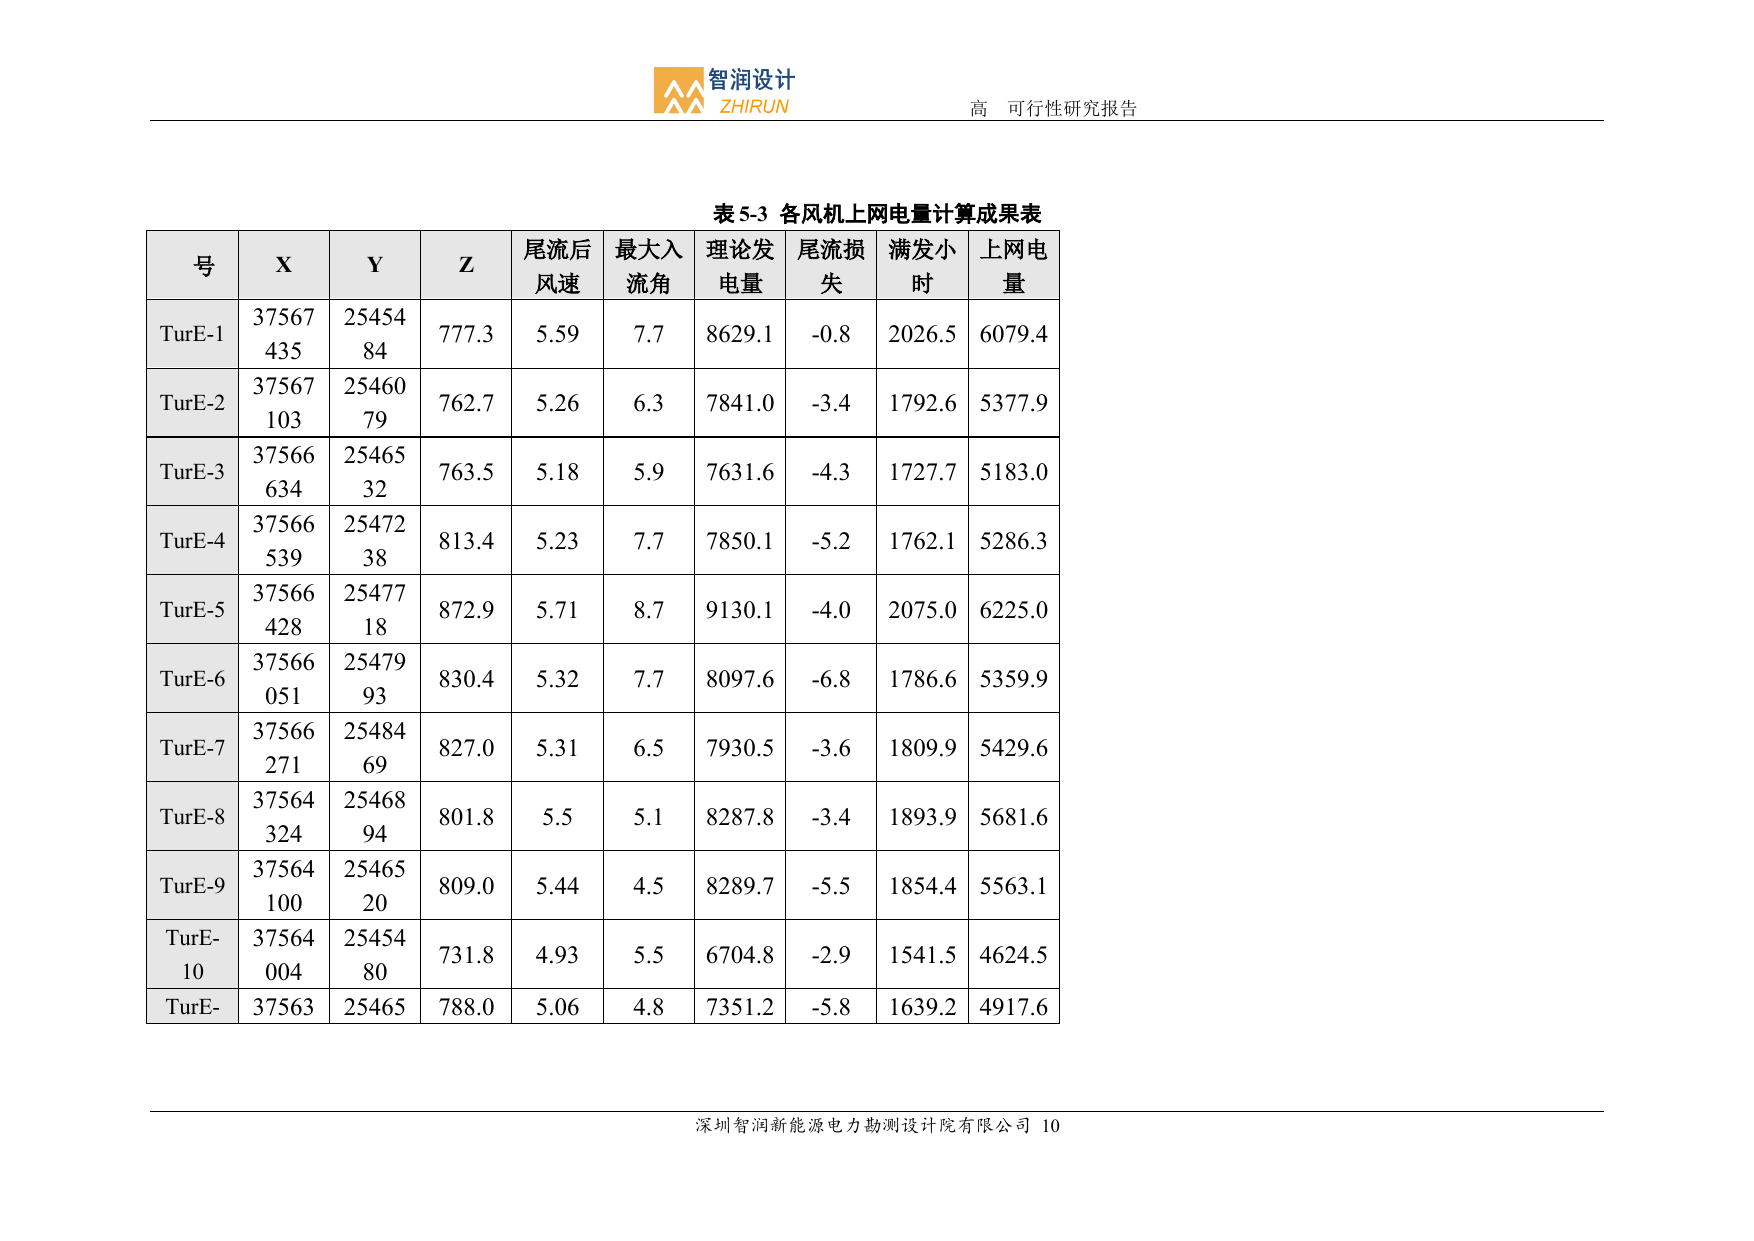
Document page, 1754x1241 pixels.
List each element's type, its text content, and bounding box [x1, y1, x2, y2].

table_cell 37566634 [239, 438, 329, 505]
table_cell 5.1 [604, 782, 694, 850]
table_cell 2026.5 [877, 300, 968, 367]
table_cell -5.8 [786, 989, 876, 1023]
table_cell 7.7 [604, 506, 694, 574]
text 表5-3 各风机上网电量计算成果表 [150, 196, 1604, 229]
table_cell 4917.6 [969, 989, 1059, 1023]
table_cell 809.0 [421, 851, 511, 919]
table_cell 2545484 [330, 300, 420, 367]
table_cell 5681.6 [969, 782, 1059, 850]
table_cell 4.5 [604, 851, 694, 919]
table_cell 2547238 [330, 506, 420, 574]
table_cell 5.5 [604, 920, 694, 988]
table_cell 762.7 [421, 369, 511, 436]
table_cell TurE-6 [147, 644, 238, 712]
table_cell 827.0 [421, 713, 511, 781]
table_cell 7631.6 [695, 438, 785, 505]
table_cell TurE-1 [147, 300, 238, 367]
table_cell 37566539 [239, 506, 329, 574]
table_cell 830.4 [421, 644, 511, 712]
table_cell 7351.2 [695, 989, 785, 1023]
table_cell 7.7 [604, 300, 694, 367]
table_cell -5.5 [786, 851, 876, 919]
table_cell 1639.2 [877, 989, 968, 1023]
table_cell -4.3 [786, 438, 876, 505]
table_cell -3.4 [786, 782, 876, 850]
table_cell 788.0 [421, 989, 511, 1023]
table_cell 7841.0 [695, 369, 785, 436]
table_cell 2547993 [330, 644, 420, 712]
table_cell 8629.1 [695, 300, 785, 367]
table_cell 2546532 [330, 438, 420, 505]
table_cell TurE-8 [147, 782, 238, 850]
table_cell -3.4 [786, 369, 876, 436]
table_cell 5.44 [512, 851, 603, 919]
table_cell 8.7 [604, 575, 694, 643]
table_header 满发小时 [877, 231, 968, 298]
table_header 编号 [147, 231, 238, 298]
table_cell 5.18 [512, 438, 603, 505]
table_cell TurE-10 [147, 920, 238, 988]
table_header 理论发电量 [695, 231, 785, 298]
table_cell 5.5 [512, 782, 603, 850]
table_cell 7.7 [604, 644, 694, 712]
table_cell 5286.3 [969, 506, 1059, 574]
table_cell TurE-5 [147, 575, 238, 643]
table_cell TurE-2 [147, 369, 238, 436]
table_cell 37566428 [239, 575, 329, 643]
table_cell 6225.0 [969, 575, 1059, 643]
table_cell TurE-11 [147, 989, 238, 1023]
table_cell 2546079 [330, 369, 420, 436]
table_cell -0.8 [786, 300, 876, 367]
table_cell -4.0 [786, 575, 876, 643]
table_header 上网电量 [969, 231, 1059, 298]
table_cell 5.32 [512, 644, 603, 712]
picture [653, 65, 796, 115]
table_cell 1762.1 [877, 506, 968, 574]
table_cell 2548469 [330, 713, 420, 781]
table_cell 37564100 [239, 851, 329, 919]
table_cell 5.06 [512, 989, 603, 1023]
table_cell 2075.0 [877, 575, 968, 643]
table_cell -6.8 [786, 644, 876, 712]
table_cell 5.9 [604, 438, 694, 505]
table_cell 37567103 [239, 369, 329, 436]
table_cell 1809.9 [877, 713, 968, 781]
table_cell 5.23 [512, 506, 603, 574]
table_cell 1893.9 [877, 782, 968, 850]
table_cell 4.93 [512, 920, 603, 988]
table_cell 5.31 [512, 713, 603, 781]
table_cell 6704.8 [695, 920, 785, 988]
table_cell 37563771 [239, 989, 329, 1023]
table_cell TurE-9 [147, 851, 238, 919]
table_cell 6.3 [604, 369, 694, 436]
table_header 尾流损失 [786, 231, 876, 298]
table_cell 1792.6 [877, 369, 968, 436]
table_cell 1727.7 [877, 438, 968, 505]
table_cell 763.5 [421, 438, 511, 505]
table_cell TurE-4 [147, 506, 238, 574]
table_cell 2546520 [330, 851, 420, 919]
table_cell 7930.5 [695, 713, 785, 781]
table_cell 37564004 [239, 920, 329, 988]
table_cell 9130.1 [695, 575, 785, 643]
table_header 最大入流角 [604, 231, 694, 298]
table_cell 37567435 [239, 300, 329, 367]
table_cell 801.8 [421, 782, 511, 850]
table_cell 813.4 [421, 506, 511, 574]
table_cell 4624.5 [969, 920, 1059, 988]
table_cell 37564324 [239, 782, 329, 850]
table_cell 7850.1 [695, 506, 785, 574]
table_cell 5359.9 [969, 644, 1059, 712]
table_cell 6079.4 [969, 300, 1059, 367]
table_cell 37566051 [239, 644, 329, 712]
table_cell 8287.8 [695, 782, 785, 850]
table_cell 6.5 [604, 713, 694, 781]
table_cell 731.8 [421, 920, 511, 988]
table_cell 2546525 [330, 989, 420, 1023]
table_cell 1854.4 [877, 851, 968, 919]
table_cell 5429.6 [969, 713, 1059, 781]
table_cell TurE-3 [147, 438, 238, 505]
table_header Y [330, 231, 420, 298]
table_cell -3.6 [786, 713, 876, 781]
table_cell -2.9 [786, 920, 876, 988]
table_cell 5.59 [512, 300, 603, 367]
table_cell TurE-7 [147, 713, 238, 781]
table_header X [239, 231, 329, 298]
table_cell 5377.9 [969, 369, 1059, 436]
table_cell 2547718 [330, 575, 420, 643]
table_cell 5183.0 [969, 438, 1059, 505]
table_cell 1541.5 [877, 920, 968, 988]
table_cell 777.3 [421, 300, 511, 367]
table_cell 4.8 [604, 989, 694, 1023]
table_cell 5563.1 [969, 851, 1059, 919]
table_header Z [421, 231, 511, 298]
table_cell -5.2 [786, 506, 876, 574]
table_cell 8097.6 [695, 644, 785, 712]
table_cell 872.9 [421, 575, 511, 643]
table_cell 2545480 [330, 920, 420, 988]
table_header 尾流后风速 [512, 231, 603, 298]
table_cell 5.26 [512, 369, 603, 436]
table_cell 5.71 [512, 575, 603, 643]
table_cell 37566271 [239, 713, 329, 781]
table_cell 2546894 [330, 782, 420, 850]
table_cell 8289.7 [695, 851, 785, 919]
table_cell 1786.6 [877, 644, 968, 712]
